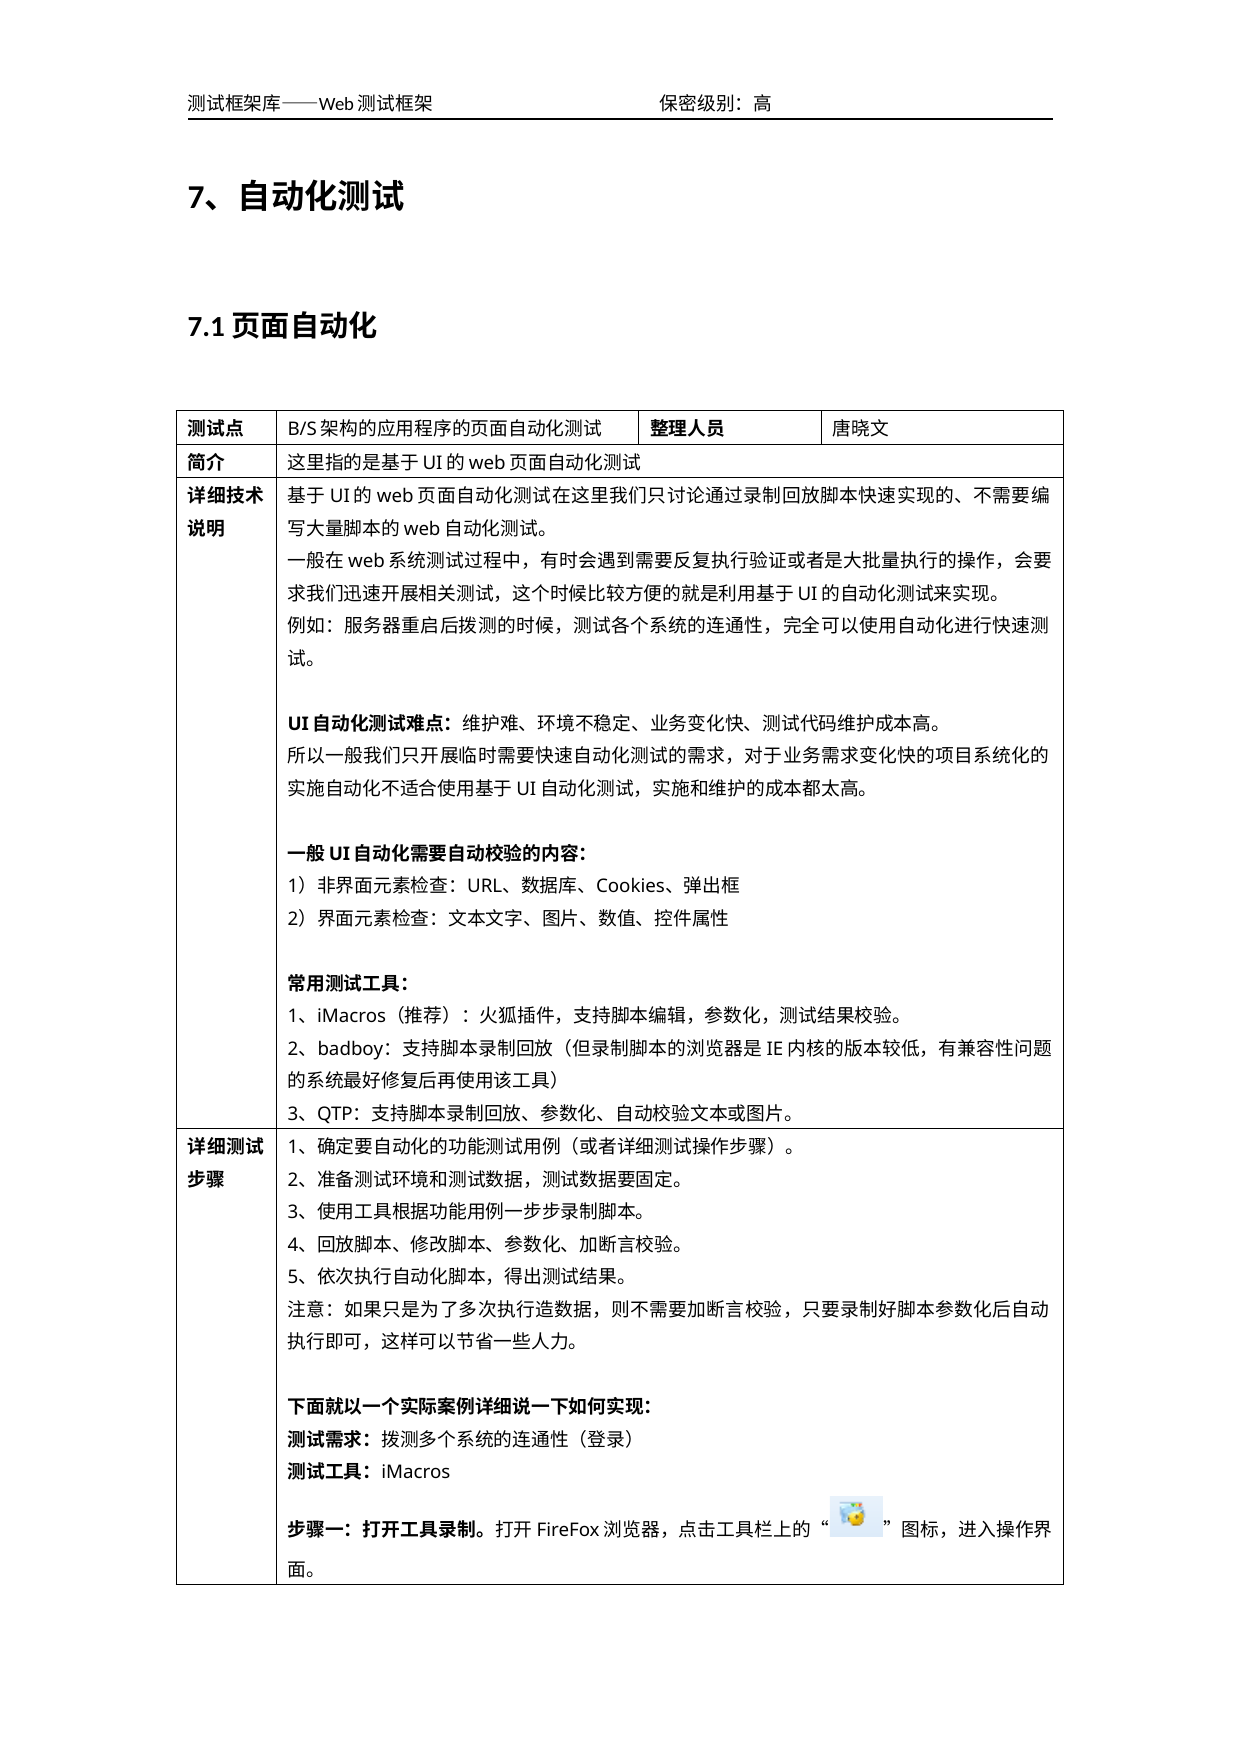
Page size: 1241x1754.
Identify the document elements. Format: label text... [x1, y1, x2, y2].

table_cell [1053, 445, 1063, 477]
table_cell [277, 1129, 1063, 1584]
subtitle 7.1 页面自动化 [187, 291, 1053, 356]
table_cell 简介 [177, 445, 276, 477]
table_header 唐晓文 [822, 411, 1063, 444]
subtitle 7、自动化测试 [187, 162, 1053, 227]
table_header B/S架构的应用程序的页面自动化测试 [277, 411, 638, 444]
table_cell 详细技术说明 [177, 478, 276, 1128]
picture [829, 1496, 883, 1537]
table_cell 详细测试步骤 [177, 1129, 276, 1584]
table_header 测试点 [177, 411, 276, 444]
table_cell 基于UI的web页面自动化测试在这里我们只讨论通过录制回放脚本快速实现的、不需要编写大量脚本的web自动化测试。 一般在web系统测试过程中，有时会遇到需要反复执行验证或者是大批量执行的操作，会要求我们迅速开展相关测试，这个时候比较方便的就是利用基于UI的自动化测试来实现。 例如：服务器重启后拨测的时候，测试各个系统的连通性，完全可以使用自动化进行快速测试。 UI自动化测试难点：维护难、环境不稳定、业务变化快、测试代码维护成本高。 所以一般我们只开展临时需要快速自动化测试的需求，对于业务需求变化快的项目系统化的实施自动化不适合使用基于UI自动化测试，实施和维护的成本都太高。 一般UI自动化需要自动校验的内容： 1）非界面元素检查：URL、数据库、Cookies、弹出框 2）界面元素检查：文本文字、图片、数值、控件属性 常用测试工具： 1、iMacros（推荐）：火狐插件，支持脚本编辑，参数化，测试结果校验。 2、badboy：支持脚本录制回放（但录制脚本的浏览器是IE内核的版本较低，有兼容性问题的系统最好修复后再使用该工具） 3、QTP：支持脚本录制回放、参数化、自动校验文本或图片。 [277, 478, 1063, 1128]
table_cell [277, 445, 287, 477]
table_header 整理人员 [639, 411, 821, 444]
